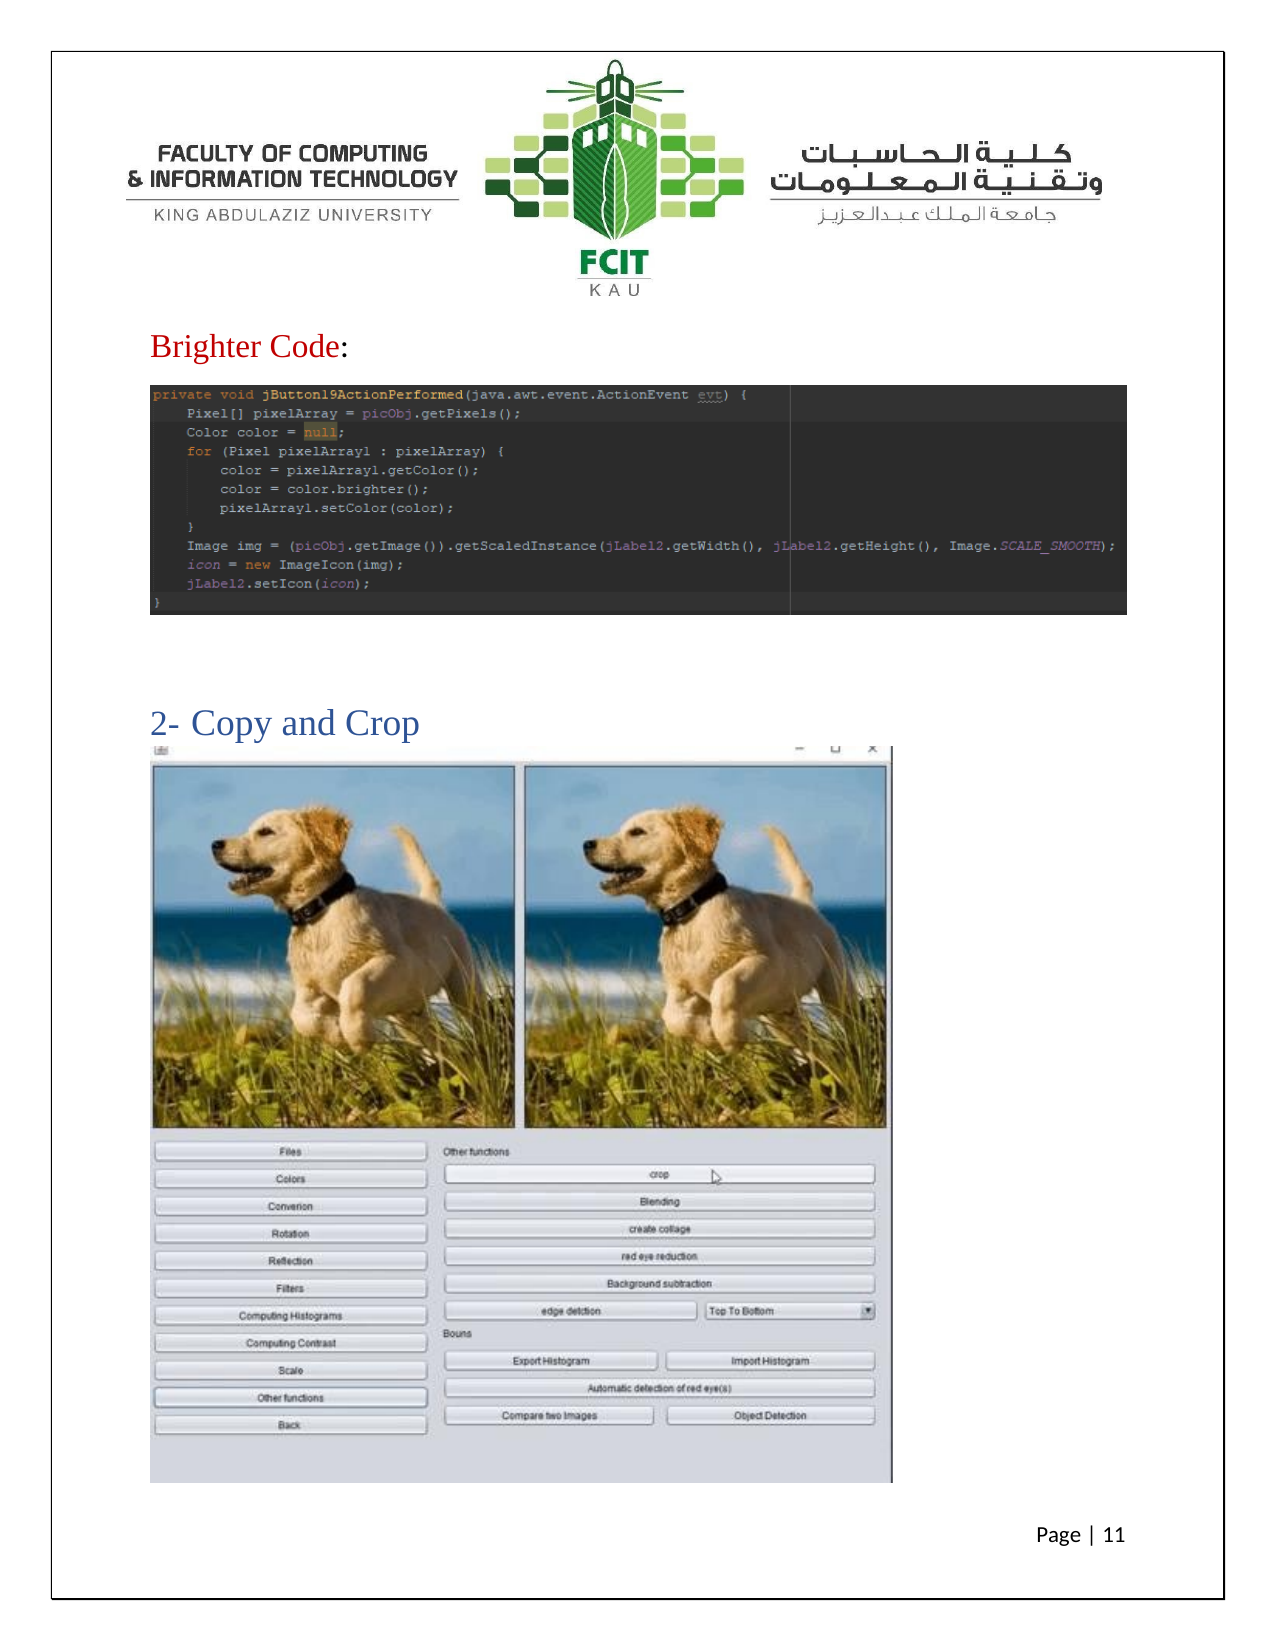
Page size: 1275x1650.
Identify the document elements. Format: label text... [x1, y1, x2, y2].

subtitle Copy and Crop [150, 700, 1204, 743]
picture [150, 385, 1127, 615]
picture [126, 53, 1102, 296]
text Brighter Code: [150, 325, 1204, 365]
picture [150, 746, 893, 1483]
